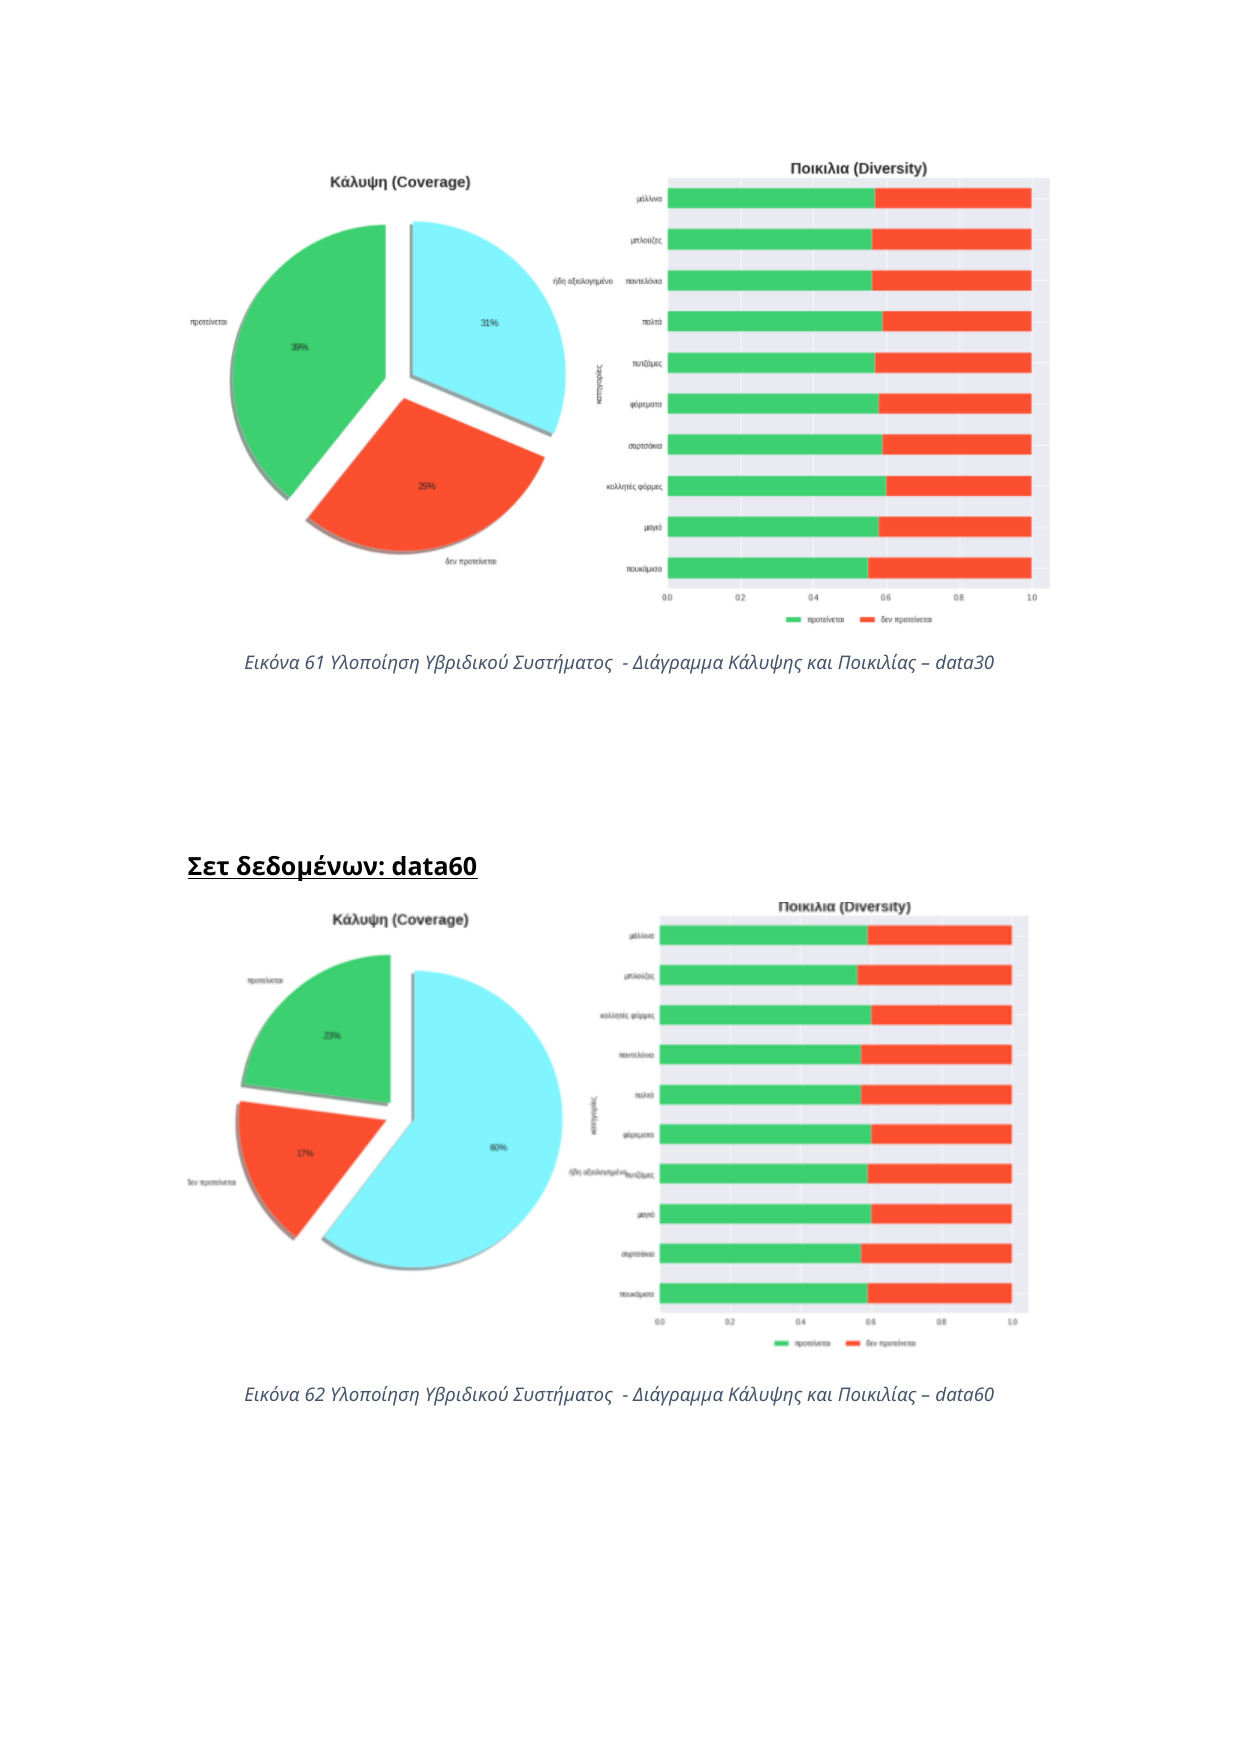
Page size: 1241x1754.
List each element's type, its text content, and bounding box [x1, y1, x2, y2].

text Εικόνα 61 Yλοποίηση Υβριδικού Συστήματος - Διάγραμμα Κάλυψης και Ποικιλίας – data30 [187, 649, 1053, 675]
text Σετ δεδομένων: data60 [187, 849, 1053, 883]
picture [187, 150, 1053, 630]
text Εικόνα 62 Yλοποίηση Υβριδικού Συστήματος - Διάγραμμα Κάλυψης και Ποικιλίας – data60 [187, 1382, 1053, 1407]
picture [187, 902, 1053, 1363]
